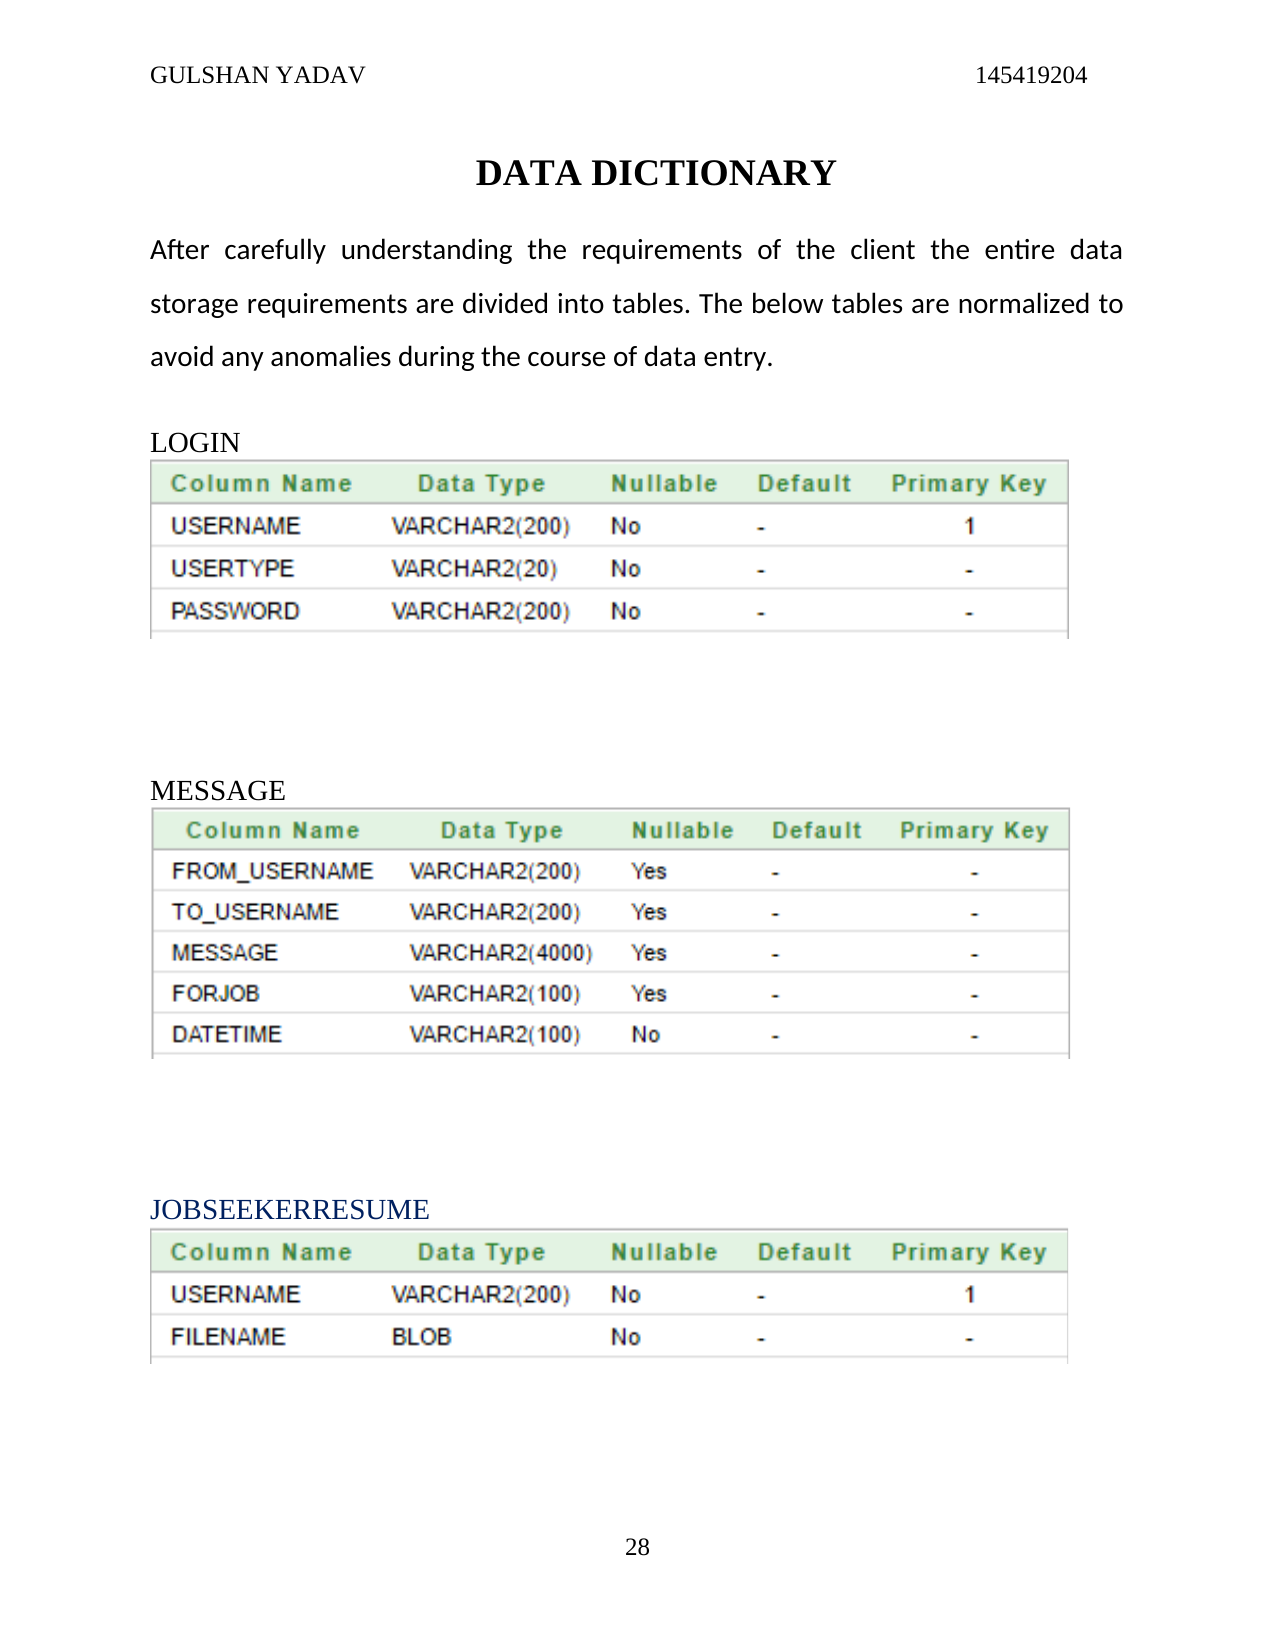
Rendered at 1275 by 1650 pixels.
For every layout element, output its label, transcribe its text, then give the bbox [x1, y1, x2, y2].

picture [150, 458, 1069, 639]
picture [150, 806, 1071, 1059]
text After carefully understanding the requirements of the client the entire data storage requirements are divided into tables. The below tables are normalized to avoid any anomalies during the course of data entry. [150, 231, 1125, 374]
text JOBSEEKERRESUME [150, 1192, 1125, 1226]
picture [150, 1226, 1069, 1364]
text LOGIN [150, 425, 1125, 459]
text MESSAGE [150, 773, 1125, 807]
text DATA DICTIONARY [187, 150, 1125, 193]
